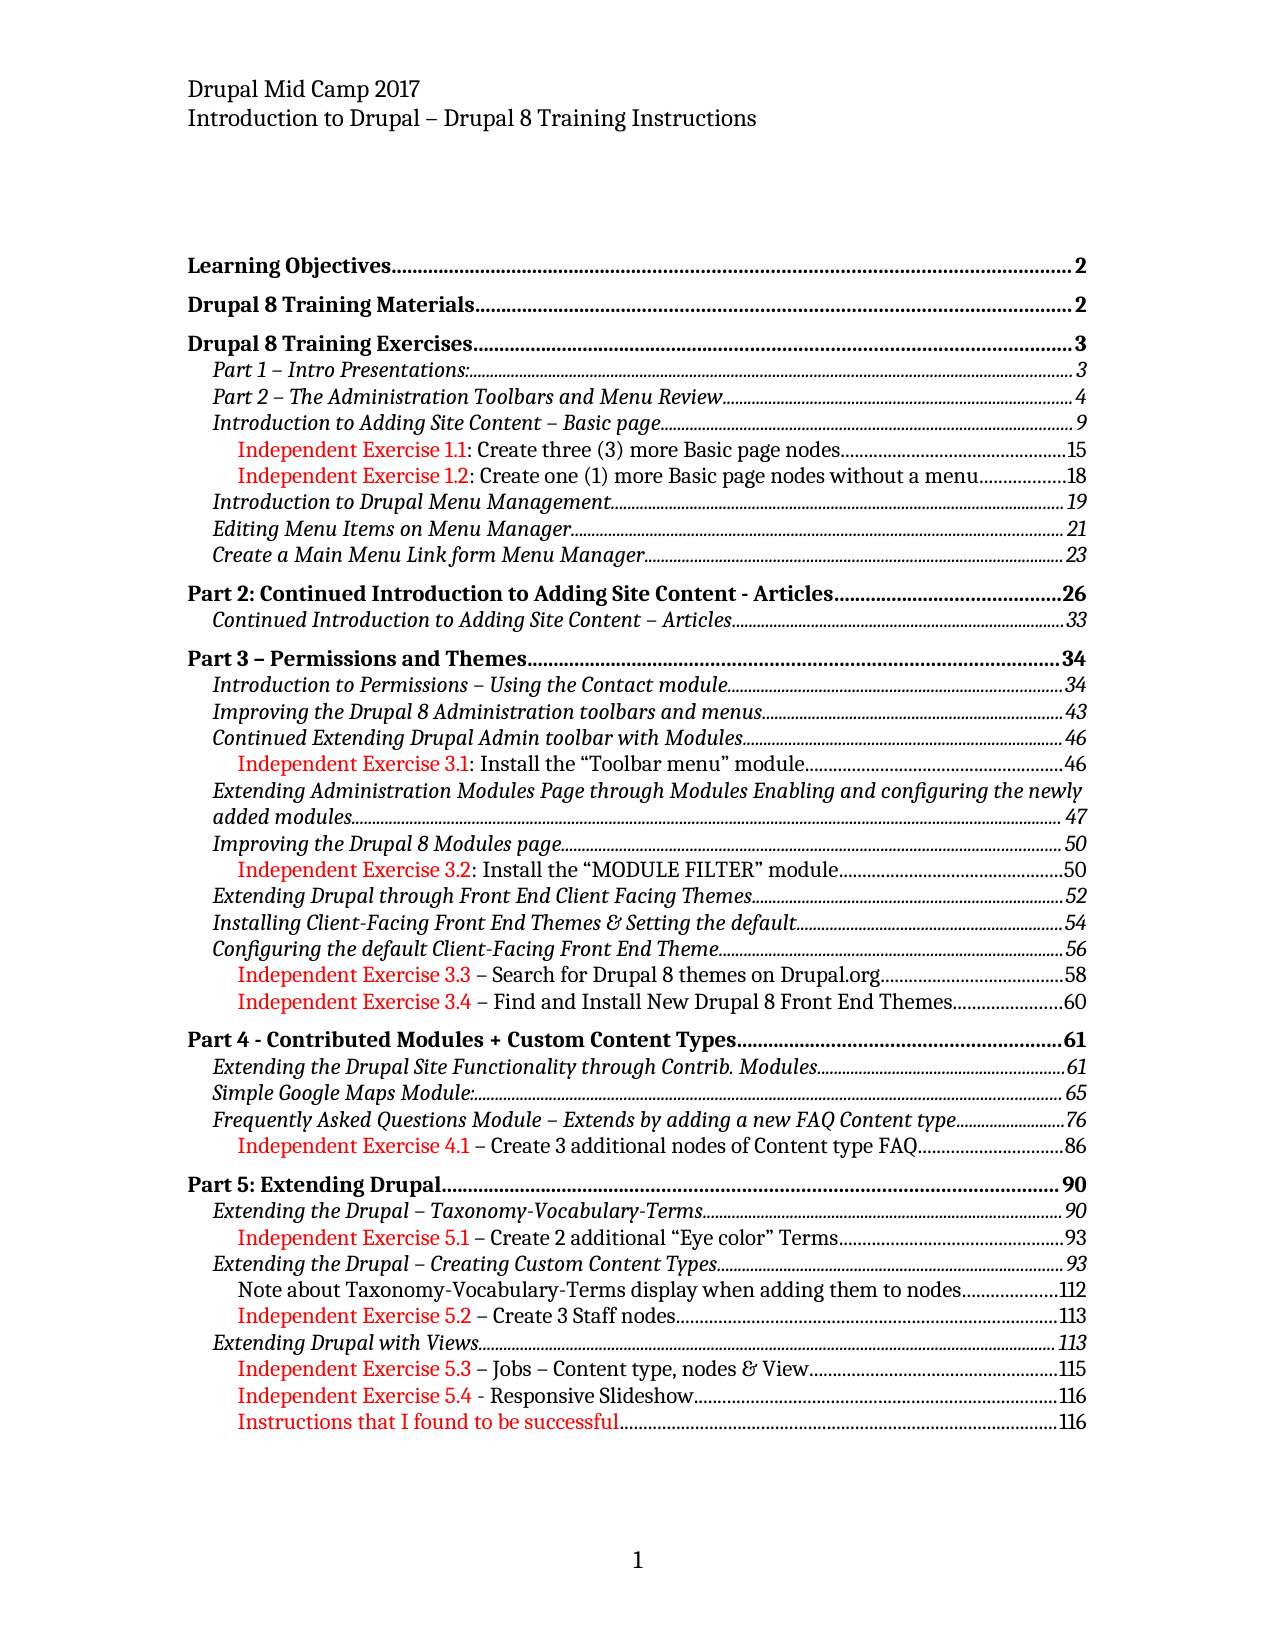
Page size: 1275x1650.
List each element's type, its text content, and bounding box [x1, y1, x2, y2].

text Independent Exercise 3.3 – Search for Drupal 8 themes on Drupal.org 58 [237, 962, 1087, 988]
text Independent Exercise 3.2: Install the “MODULE FILTER” module 50 [237, 857, 1087, 883]
text Introduction to Permissions – Using the Contact module 34 [212, 672, 1087, 698]
text Continued Extending Drupal Admin toolbar with Modules 46 [212, 725, 1087, 751]
text Independent Exercise 3.4 – Find and Install New Drupal 8 Front End Themes 60 [237, 988, 1087, 1015]
text Part 1 – Intro Presentations: 3 [212, 357, 1087, 384]
text Independent Exercise 3.1: Install the “Toolbar menu” module 46 [237, 751, 1087, 778]
text Configuring the default Client-Facing Front End Theme 56 [212, 936, 1087, 962]
text Independent Exercise 5.4 - Responsive Slideshow 116 [237, 1382, 1087, 1409]
text Extending Drupal with Views 113 [212, 1330, 1087, 1356]
text Drupal 8 Training Materials 2 [187, 292, 1087, 318]
text Continued Introduction to Adding Site Content – Articles 33 [212, 607, 1087, 633]
text Independent Exercise 1.2: Create one (1) more Basic page nodes without a menu 18 [237, 463, 1087, 489]
text Editing Menu Items on Menu Manager 21 [212, 515, 1087, 542]
text Create a Main Menu Link form Menu Manager 23 [212, 542, 1087, 568]
text Independent Exercise 5.2 – Create 3 Staff nodes 113 [237, 1303, 1087, 1330]
text Part 4 - Contributed Modules + Custom Content Types 61 [187, 1027, 1087, 1054]
text Introduction to Drupal Menu Management 19 [212, 489, 1087, 515]
text Simple Google Maps Module: 65 [212, 1080, 1087, 1106]
text Extending Administration Modules Page through Modules Enabling and configuring the newly added modules 47 [212, 778, 1087, 830]
text Independent Exercise 4.1 – Create 3 additional nodes of Content type FAQ 86 [237, 1133, 1087, 1159]
text Improving the Drupal 8 Modules page 50 [212, 830, 1087, 857]
text Independent Exercise 1.1: Create three (3) more Basic page nodes 15 [237, 436, 1087, 463]
text Part 3 – Permissions and Themes 34 [187, 646, 1087, 672]
text Extending the Drupal – Creating Custom Content Types 93 [212, 1251, 1087, 1277]
text Installing Client-Facing Front End Themes & Setting the default 54 [212, 909, 1087, 936]
text Learning Objectives 2 [187, 253, 1087, 279]
text Introduction to Adding Site Content – Basic page 9 [212, 410, 1087, 436]
text Frequently Asked Questions Module – Extends by adding a new FAQ Content type 76 [212, 1106, 1087, 1133]
text Part 2: Continued Introduction to Adding Site Content - Articles 26 [187, 581, 1087, 607]
text Independent Exercise 5.1 – Create 2 additional “Eye color” Terms 93 [237, 1224, 1087, 1251]
text Independent Exercise 5.3 – Jobs – Content type, nodes & View 115 [237, 1356, 1087, 1382]
text Extending Drupal through Front End Client Facing Themes 52 [212, 883, 1087, 909]
text Part 5: Extending Drupal 90 [187, 1172, 1087, 1198]
text Drupal 8 Training Exercises 3 [187, 331, 1087, 357]
text Note about Taxonomy-Vocabulary-Terms display when adding them to nodes 112 [237, 1277, 1087, 1303]
text Part 2 – The Administration Toolbars and Menu Review 4 [212, 384, 1087, 410]
text Extending the Drupal Site Functionality through Contrib. Modules 61 [212, 1054, 1087, 1080]
text Improving the Drupal 8 Administration toolbars and menus 43 [212, 698, 1087, 725]
text Extending the Drupal – Taxonomy-Vocabulary-Terms 90 [212, 1198, 1087, 1224]
text Instructions that I found to be successful 116 [237, 1409, 1087, 1435]
